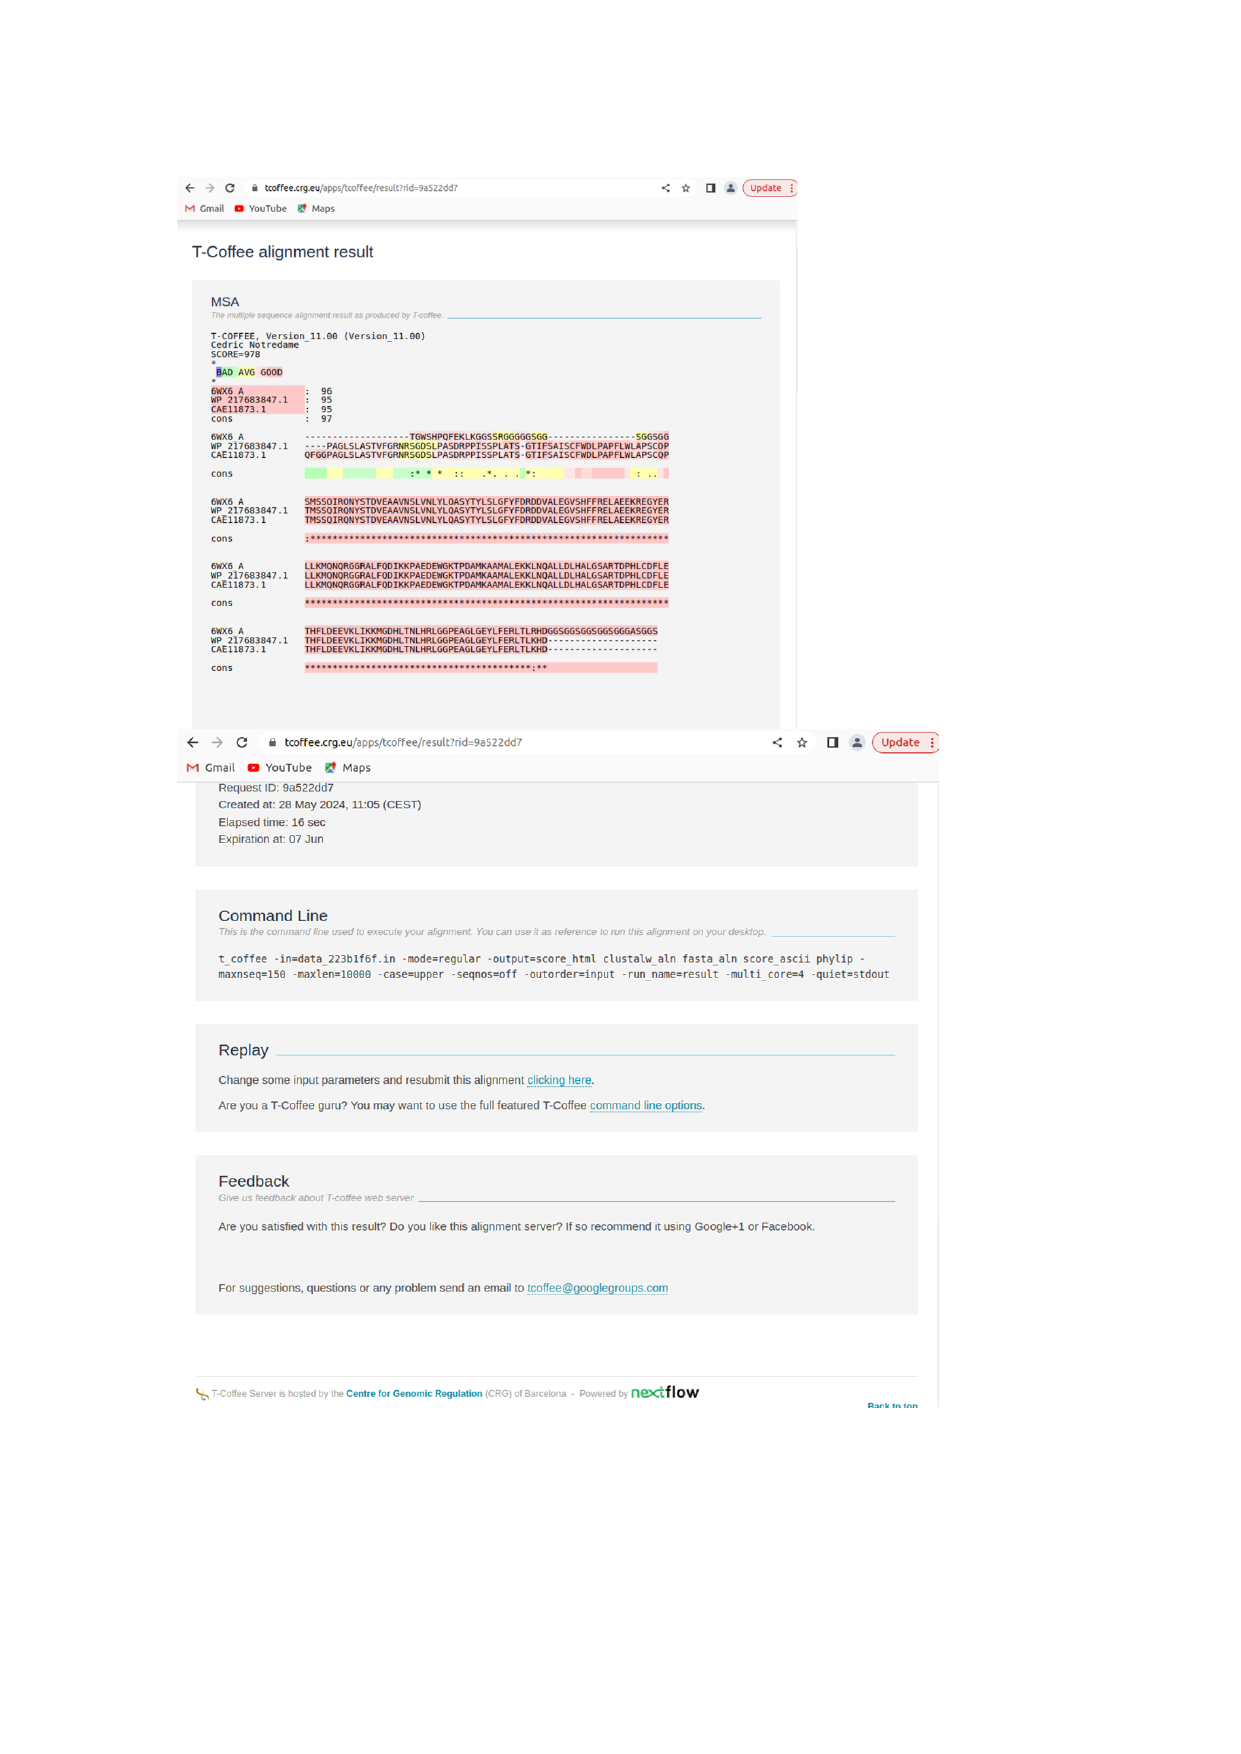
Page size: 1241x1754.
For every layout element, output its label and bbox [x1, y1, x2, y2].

picture [177, 177, 940, 1408]
